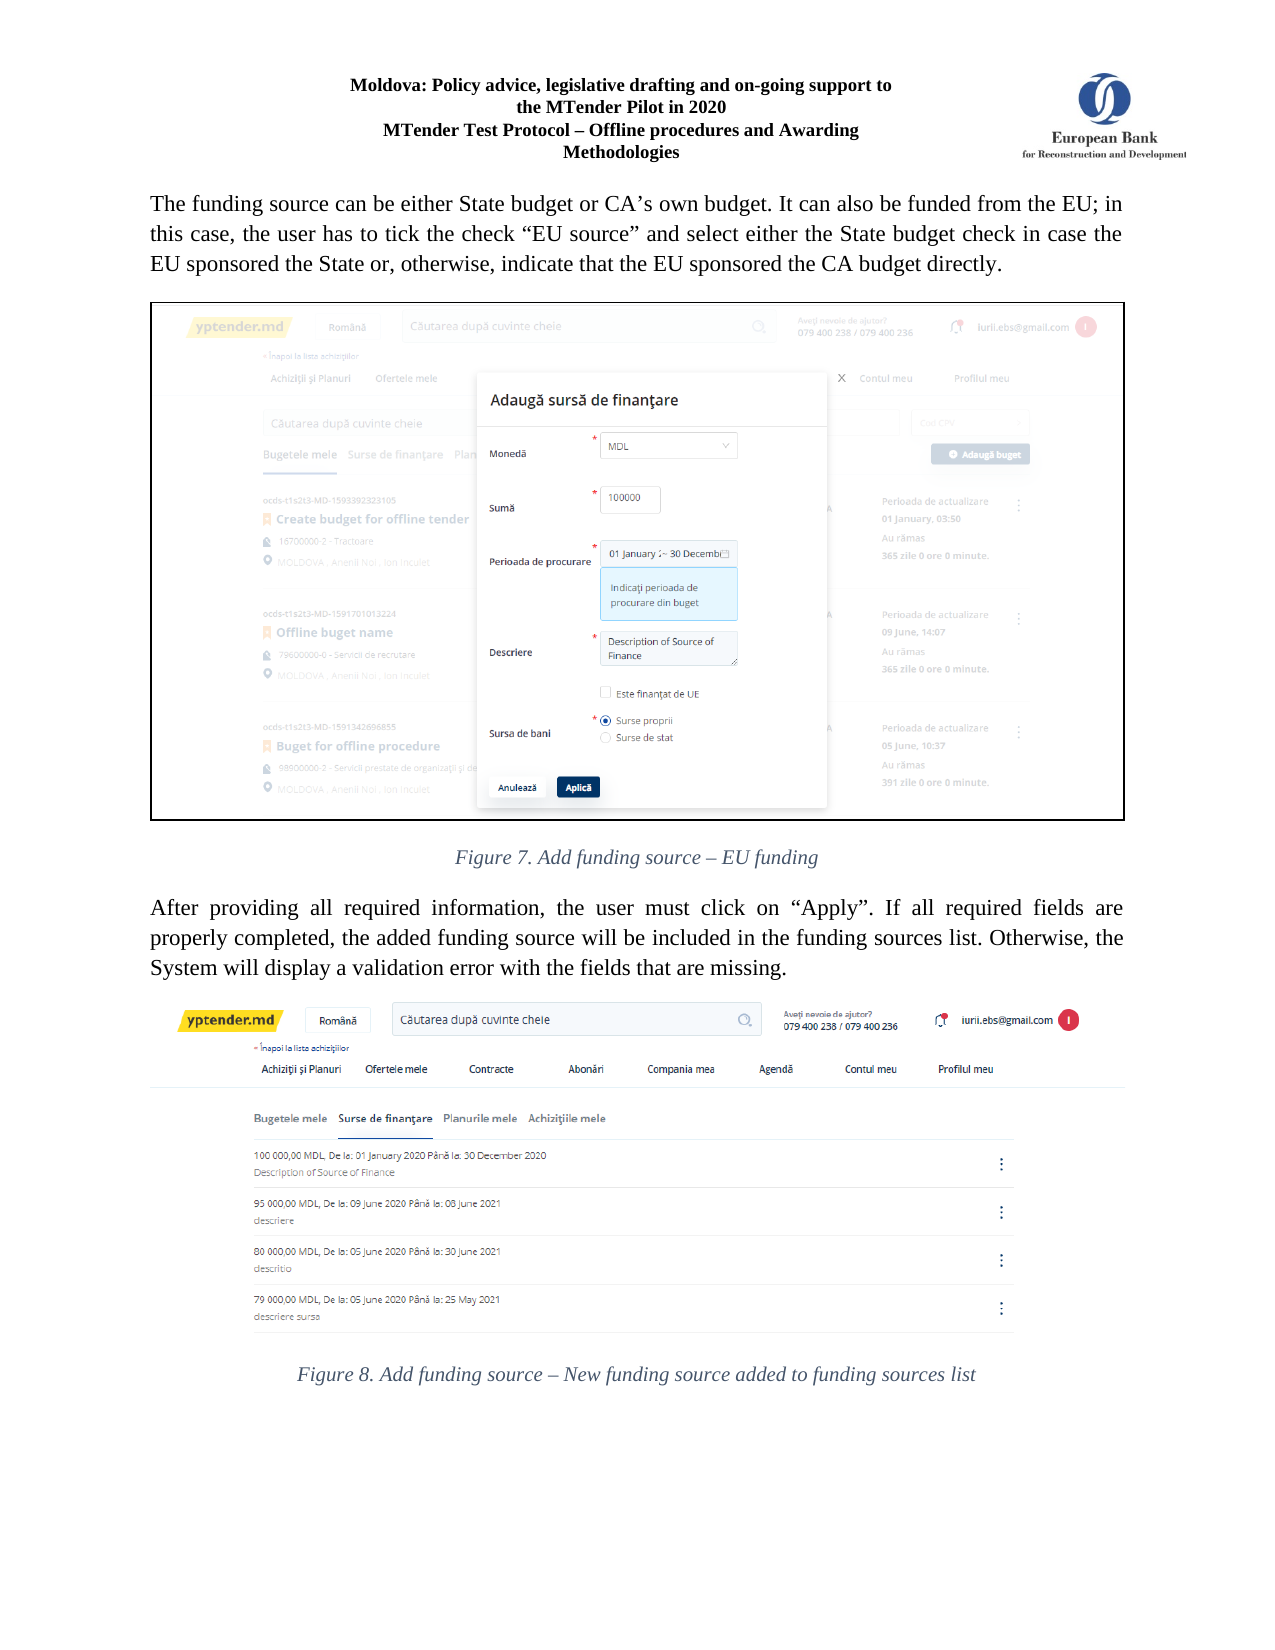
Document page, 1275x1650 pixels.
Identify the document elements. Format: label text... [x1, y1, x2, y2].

picture [150, 1001, 1125, 1341]
picture [152, 303, 1123, 819]
picture [1022, 73, 1187, 160]
text The funding source can be either State budget or CA’s own budget. It can also be funded from the EU; in this case, the user has to tick the check “EU source” and select either the State budget check in case the EU sponsored the State or, otherwise, indicate that the EU sponsored the CA budget directly. [150, 190, 1125, 277]
text After providing all required information, the user must click on “Apply”. If all required fields are properly completed, the added funding source will be included in the funding sources list. Otherwise, the System will display a validation error with the fields that are missing. [150, 894, 1125, 980]
text Figure 8. Add funding source – New funding source added to funding sources list [150, 1362, 1125, 1386]
text Figure 7. Add funding source – EU funding [150, 845, 1125, 869]
